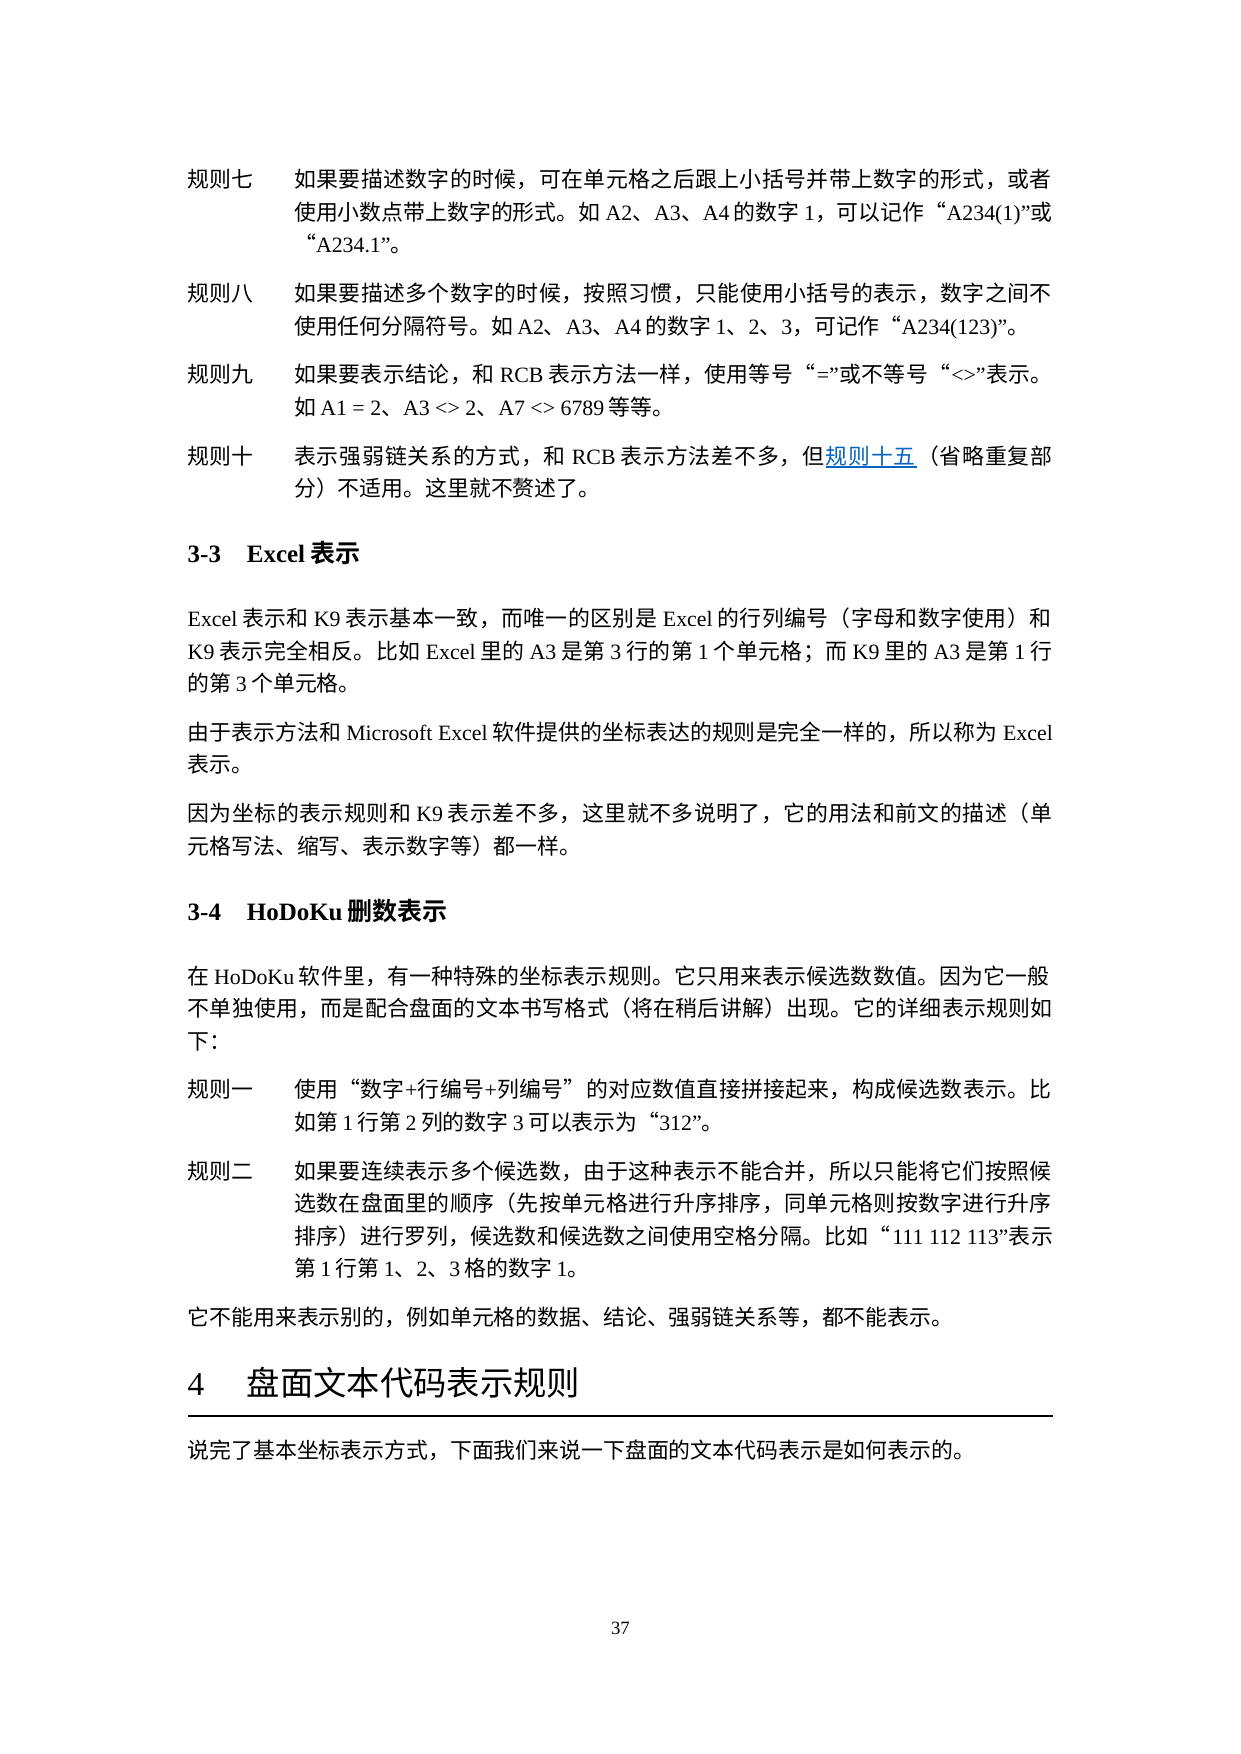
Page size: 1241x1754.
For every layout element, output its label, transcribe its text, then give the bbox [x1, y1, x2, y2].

subtitle HoDoKu删数表示 [187, 877, 1053, 942]
subtitle Excel表示 [187, 519, 1053, 584]
subtitle 盘面文本代码表示规则 [187, 1348, 1053, 1417]
list 如果要表示结论，和RCB表示方法一样，使用等号“=”或不等号“<>”表示。如A1 = 2、A3 <> 2、A7 <> 6789等等。 [187, 357, 1053, 422]
text 说完了基本坐标表示方式，下面我们来说一下盘面的文本代码表示是如何表示的。 [187, 1433, 1053, 1466]
list 如果要描述数字的时候，可在单元格之后跟上小括号并带上数字的形式，或者使用小数点带上数字的形式。如A2、A3、A4的数字1，可以记作“A234(1)”或“A234.1”。 [187, 162, 1053, 259]
text Excel表示和K9表示基本一致，而唯一的区别是Excel的行列编号（字母和数字使用）和K9表示完全相反。比如Excel里的A3是第3行的第1个单元格；而K9里的A3是第1行的第3个单元格。 [187, 601, 1053, 698]
text 因为坐标的表示规则和K9表示差不多，这里就不多说明了，它的用法和前文的描述（单元格写法、缩写、表示数字等）都一样。 [187, 796, 1053, 861]
list 它不能用来表示别的，例如单元格的数据、结论、强弱链关系等，都不能表示。 [187, 1299, 1053, 1332]
text 由于表示方法和Microsoft Excel软件提供的坐标表达的规则是完全一样的，所以称为Excel表示。 [187, 714, 1053, 779]
list 如果要描述多个数字的时候，按照习惯，只能使用小括号的表示，数字之间不使用任何分隔符号。如A2、A3、A4的数字1、2、3，可记作“A234(123)”。 [187, 276, 1053, 341]
text 在HoDoKu软件里，有一种特殊的坐标表示规则。它只用来表示候选数数值。因为它一般不单独使用，而是配合盘面的文本书写格式（将在稍后讲解）出现。它的详细表示规则如下： [187, 958, 1053, 1056]
list 如果要连续表示多个候选数，由于这种表示不能合并，所以只能将它们按照候选数在盘面里的顺序（先按单元格进行升序排序，同单元格则按数字进行升序排序）进行罗列，候选数和候选数之间使用空格分隔。比如“111 112 113”表示第1行第1、2、3格的数字1。 [187, 1153, 1053, 1283]
list 表示强弱链关系的方式，和RCB表示方法差不多，但规则十五（省略重复部分）不适用。这里就不赘述了。 [187, 438, 1053, 503]
list 使用“数字+行编号+列编号”的对应数值直接拼接起来，构成候选数表示。比如第1行第2列的数字3可以表示为“312”。 [187, 1072, 1053, 1137]
